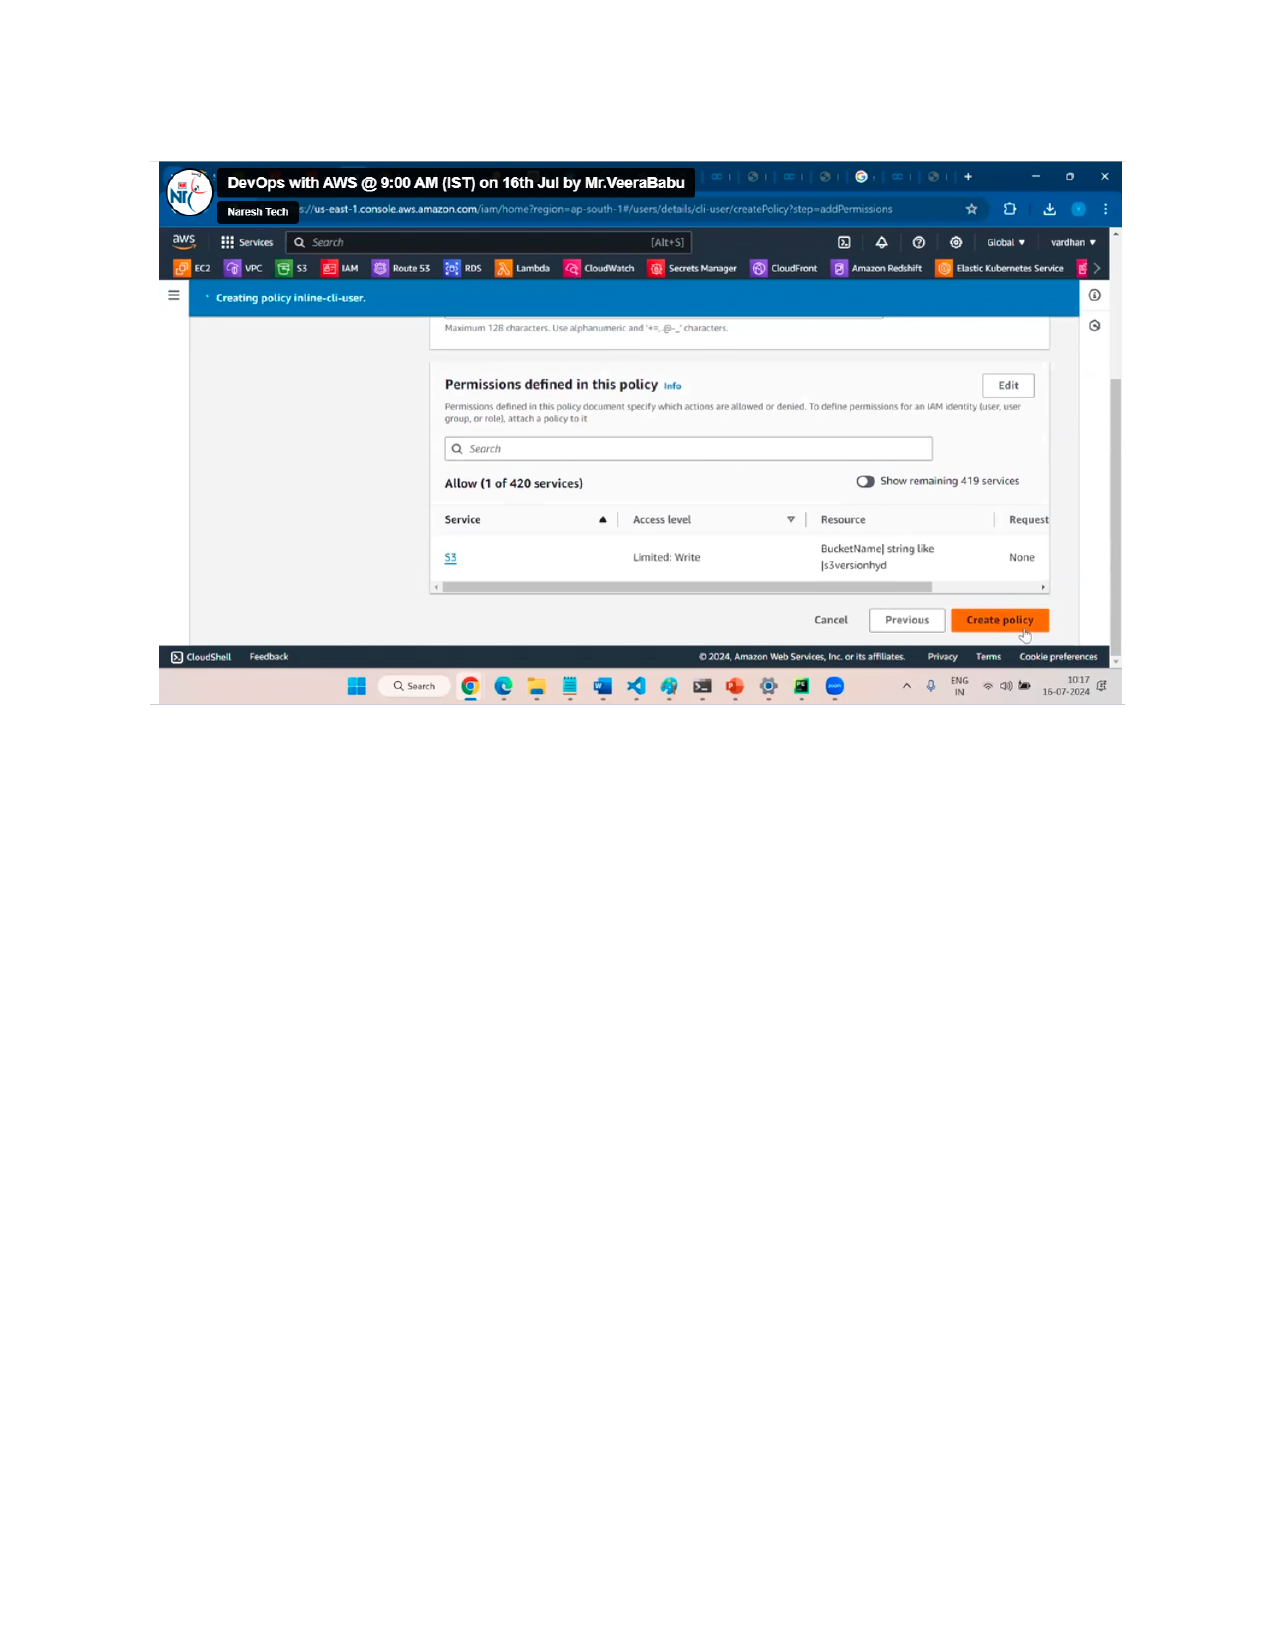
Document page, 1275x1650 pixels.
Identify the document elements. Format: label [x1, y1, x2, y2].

picture [150, 150, 1125, 713]
